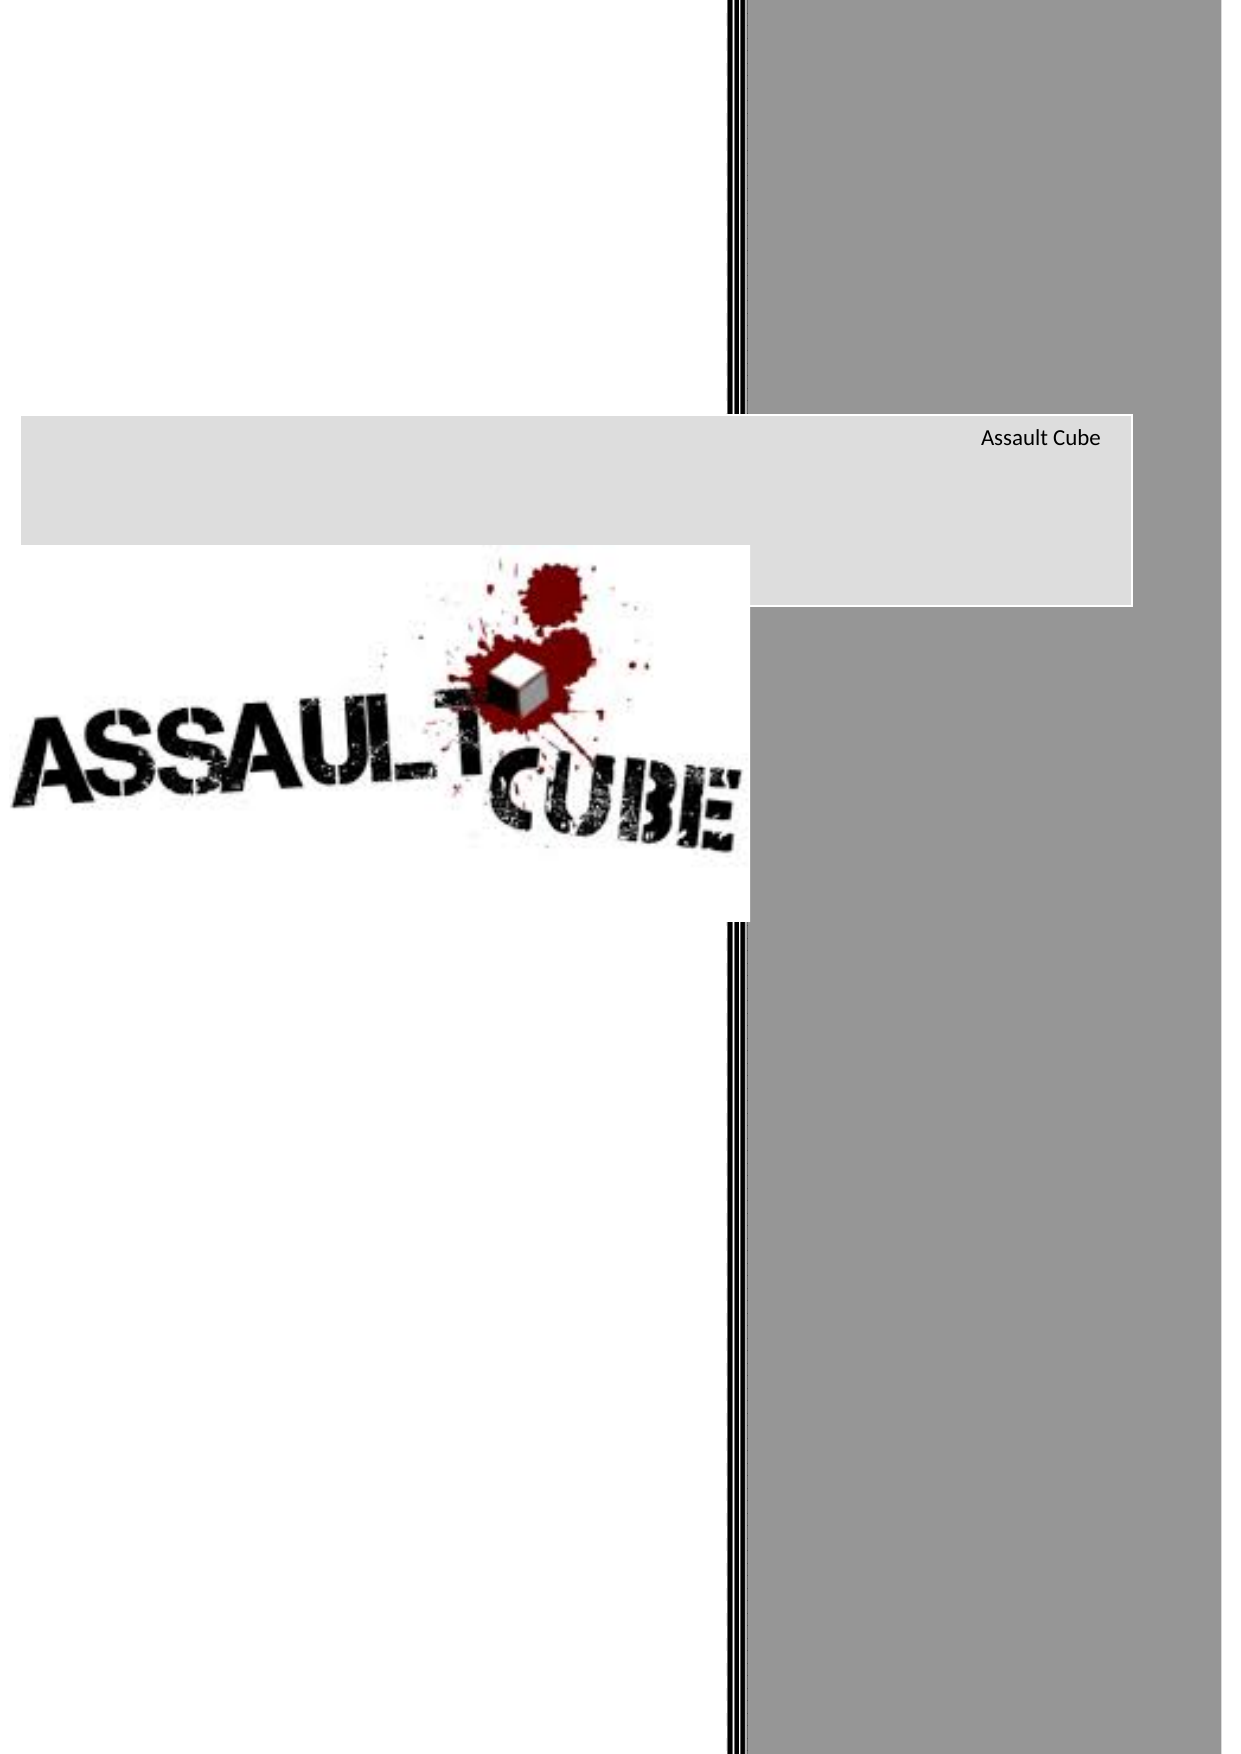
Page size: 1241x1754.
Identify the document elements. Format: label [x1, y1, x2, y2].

picture [9, 545, 750, 1754]
picture [726, 0, 748, 414]
